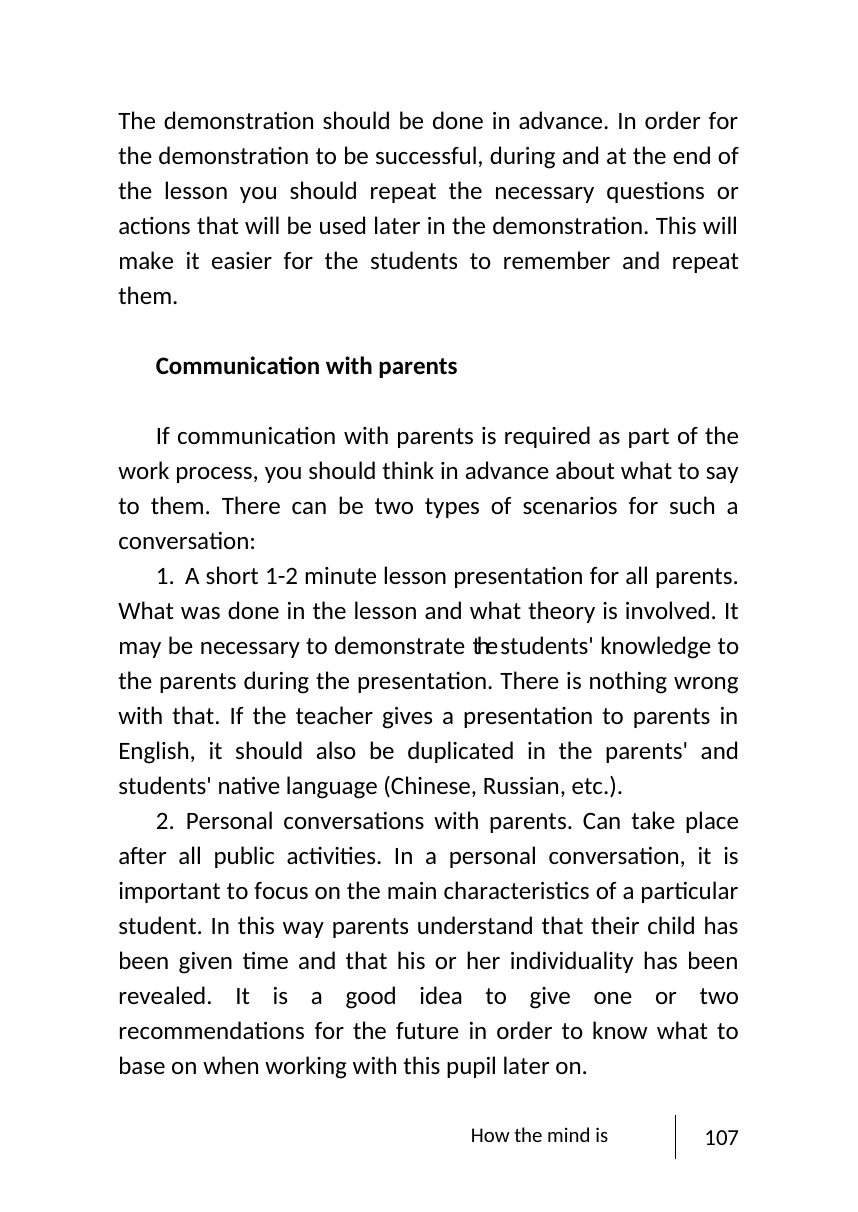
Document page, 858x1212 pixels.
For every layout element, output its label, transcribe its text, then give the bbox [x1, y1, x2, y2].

subtitle Communication with parents [156, 350, 751, 381]
list A short 1-2 minute lesson presentation for all parents. What was done in the lesson and what theory is involved. It may be necessary to demonstrate the students' knowledge to the parents during the presentation. There is nothing wrong with that. If the teacher gives a presentation to parents in English, it should also be duplicated in the parents' and students' native language (Chinese, Russian, etc.). [118, 560, 739, 801]
text The demonstration should be done in advance. In order for the demonstration to be successful, during and at the end of the lesson you should repeat the necessary questions or actions that will be used later in the demonstration. This will make it easier for the students to remember and repeat them. [118, 105, 739, 311]
list Personal conversations with parents. Can take place after all public activities. In a personal conversation, it is important to focus on the main characteristics of a particular student. In this way parents understand that their child has been given time and that his or her individuality has been revealed. It is a good idea to give one or two recommendations for the future in order to know what to base on when working with this pupil later on. [118, 805, 739, 1081]
text If communication with parents is required as part of the work process, you should think in advance about what to say to them. There can be two types of scenarios for such a conversation: [118, 420, 739, 556]
